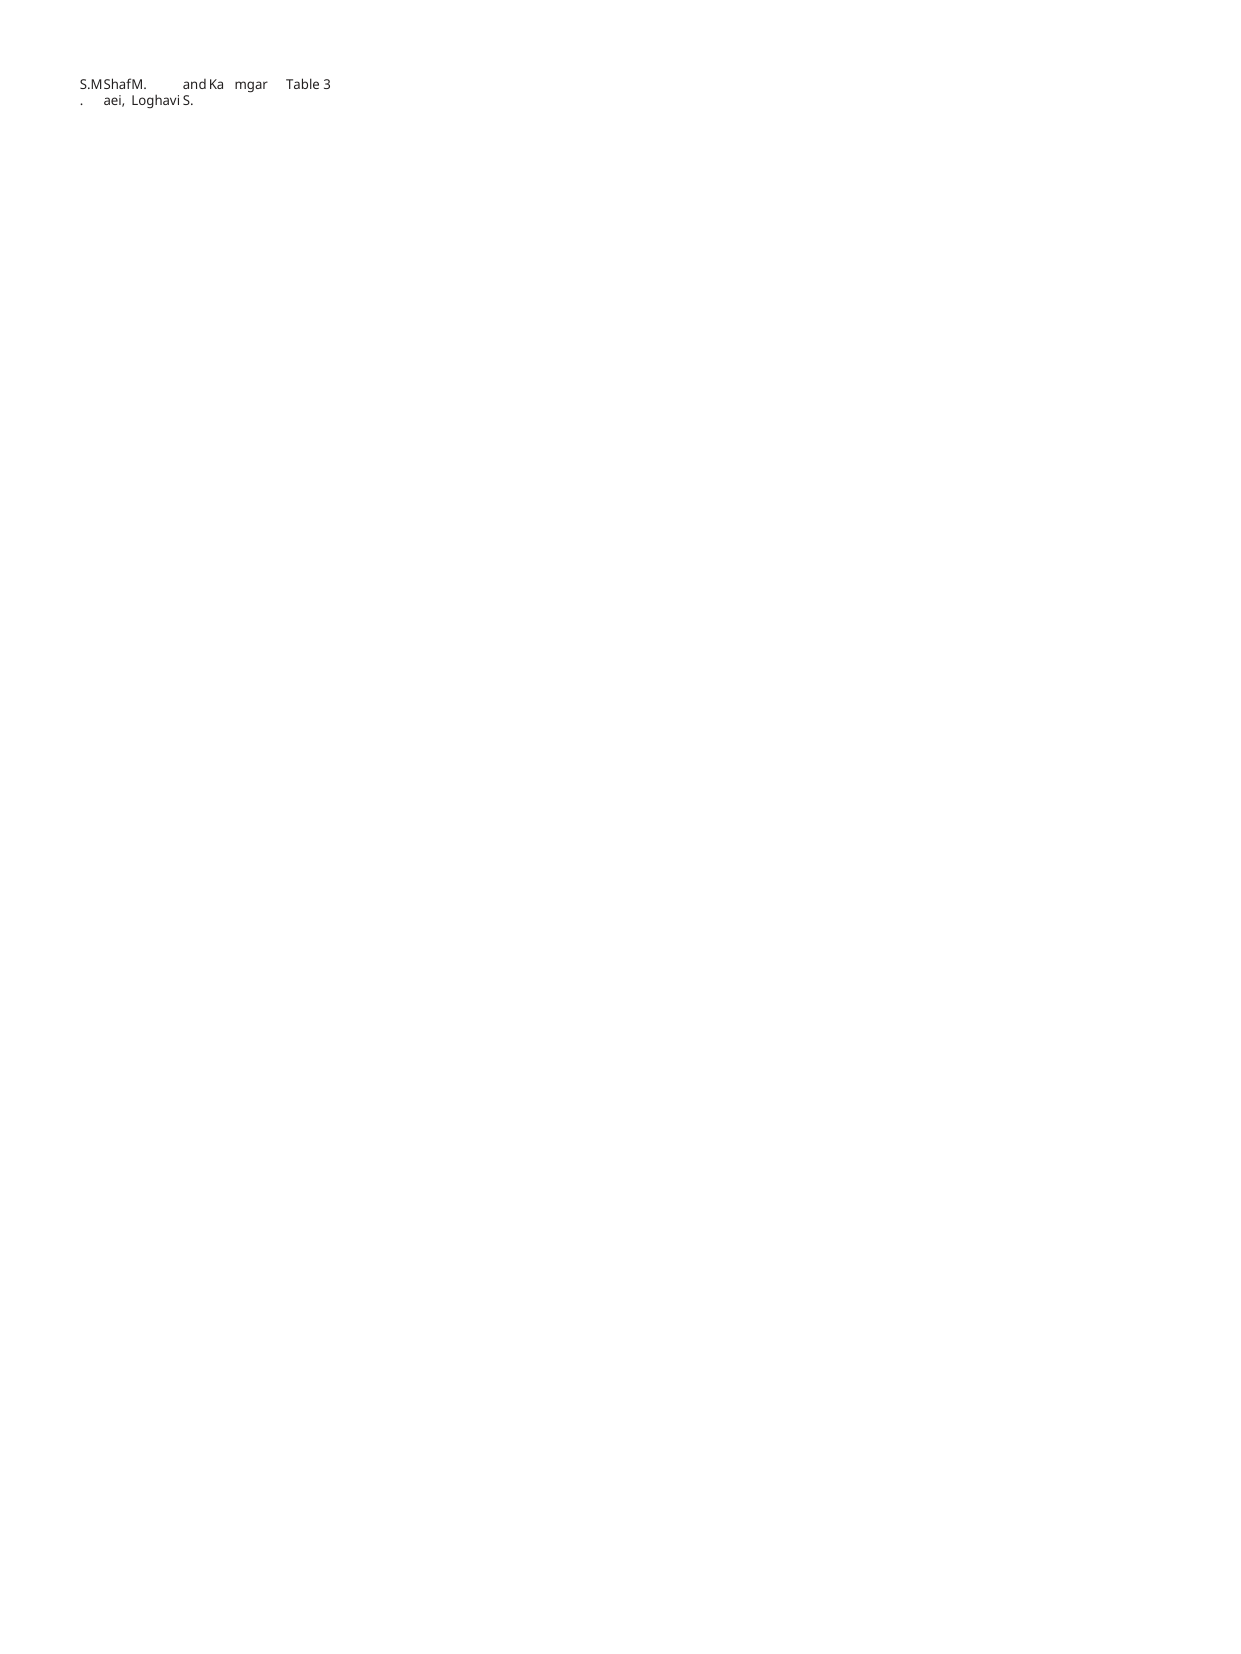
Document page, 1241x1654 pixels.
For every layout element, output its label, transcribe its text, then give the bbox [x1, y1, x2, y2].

text Table 3 [286, 76, 337, 93]
text S.M. Shafaei, M. Loghavi and S. Kamgar [79, 76, 182, 108]
text S.M. Shafaei, M. Loghavi and S. Kamgar [183, 76, 286, 108]
